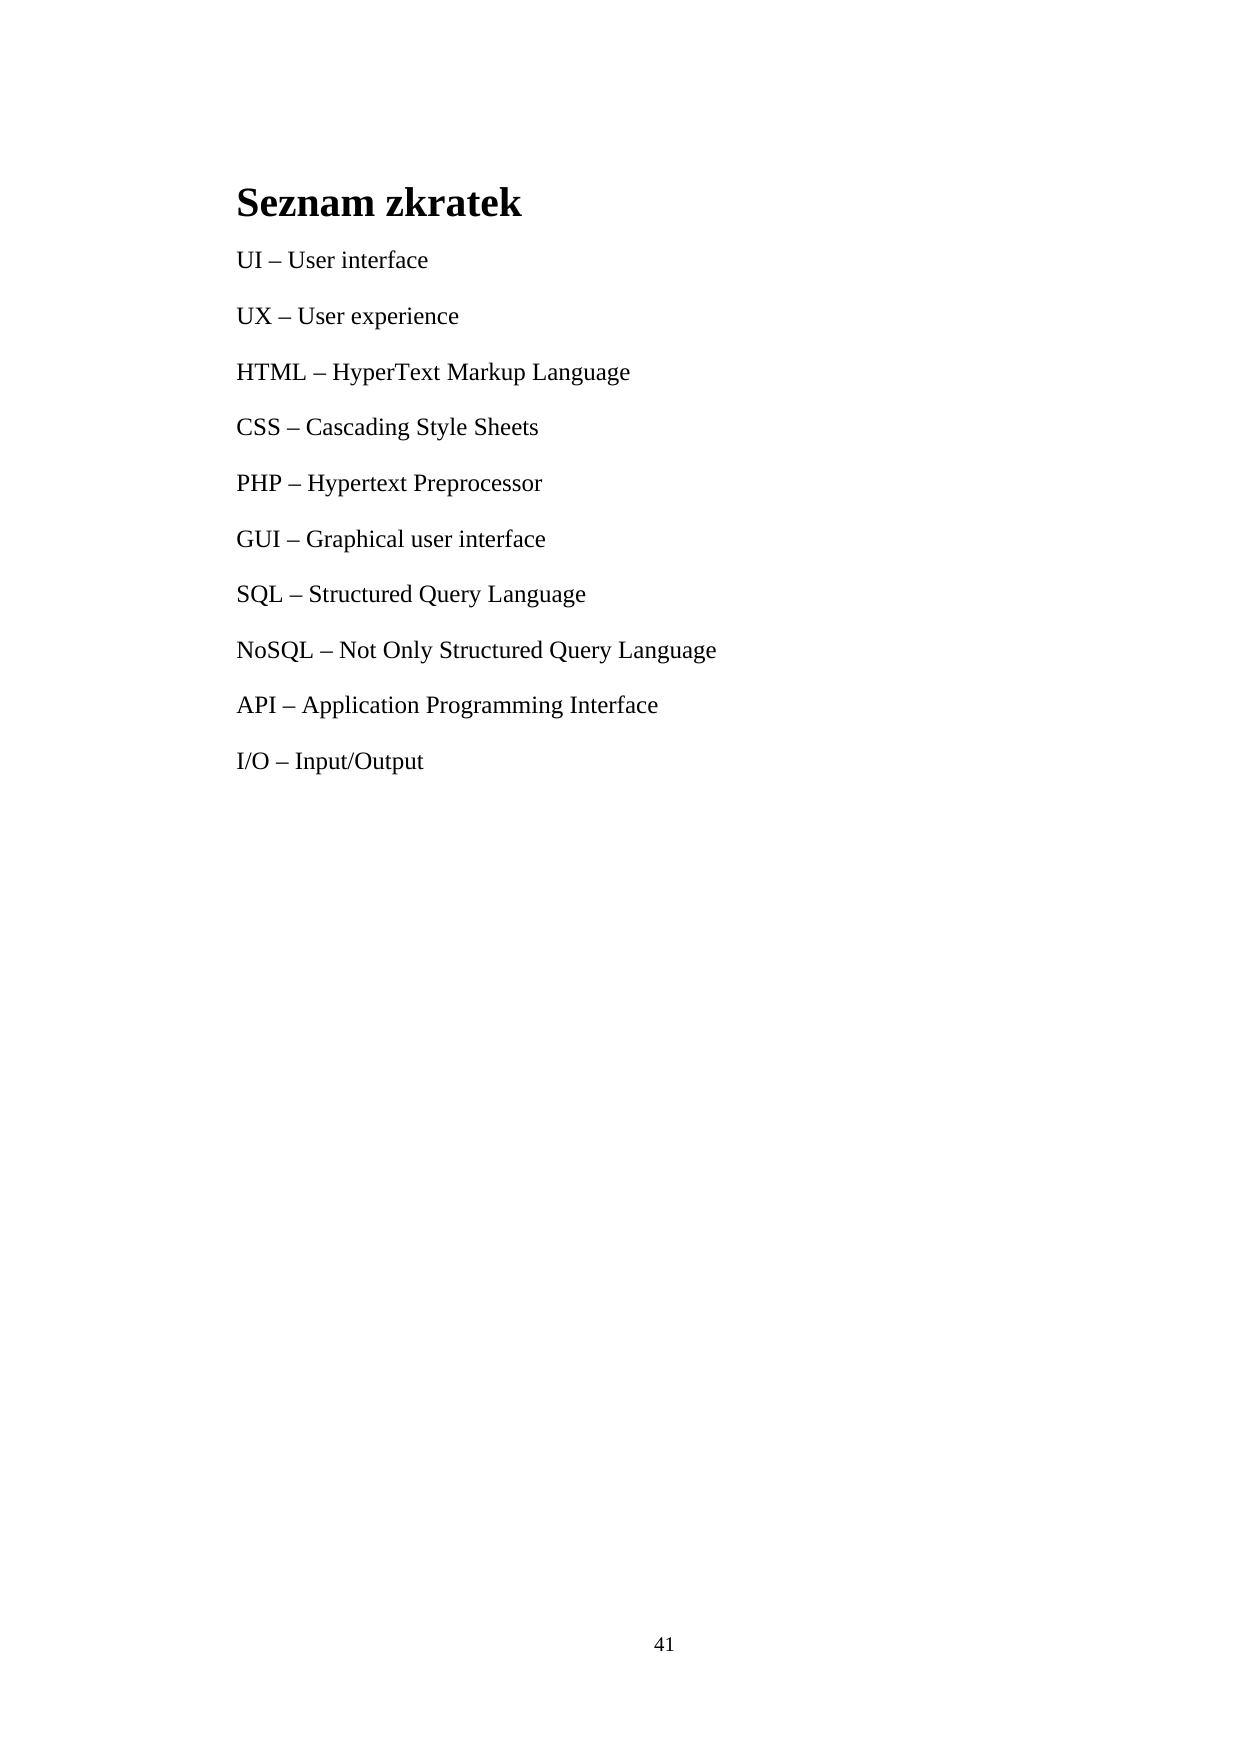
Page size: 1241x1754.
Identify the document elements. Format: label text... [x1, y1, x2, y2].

text HTML – HyperText Markup Language [236, 357, 1092, 386]
text UX – User experience [236, 301, 1092, 330]
text UI – User interface [236, 246, 1092, 274]
text I/O – Input/Output [236, 746, 1092, 775]
text GUI – Graphical user interface [236, 524, 1092, 552]
text PHP – Hypertext Preprocessor [236, 468, 1092, 497]
subtitle Seznam zkratek [236, 177, 1092, 225]
text SQL – Structured Query Language [236, 579, 1092, 608]
text NoSQL – Not Only Structured Query Language [236, 635, 1092, 664]
text API – Application Programming Interface [236, 691, 1092, 719]
text CSS – Cascading Style Sheets [236, 412, 1092, 441]
